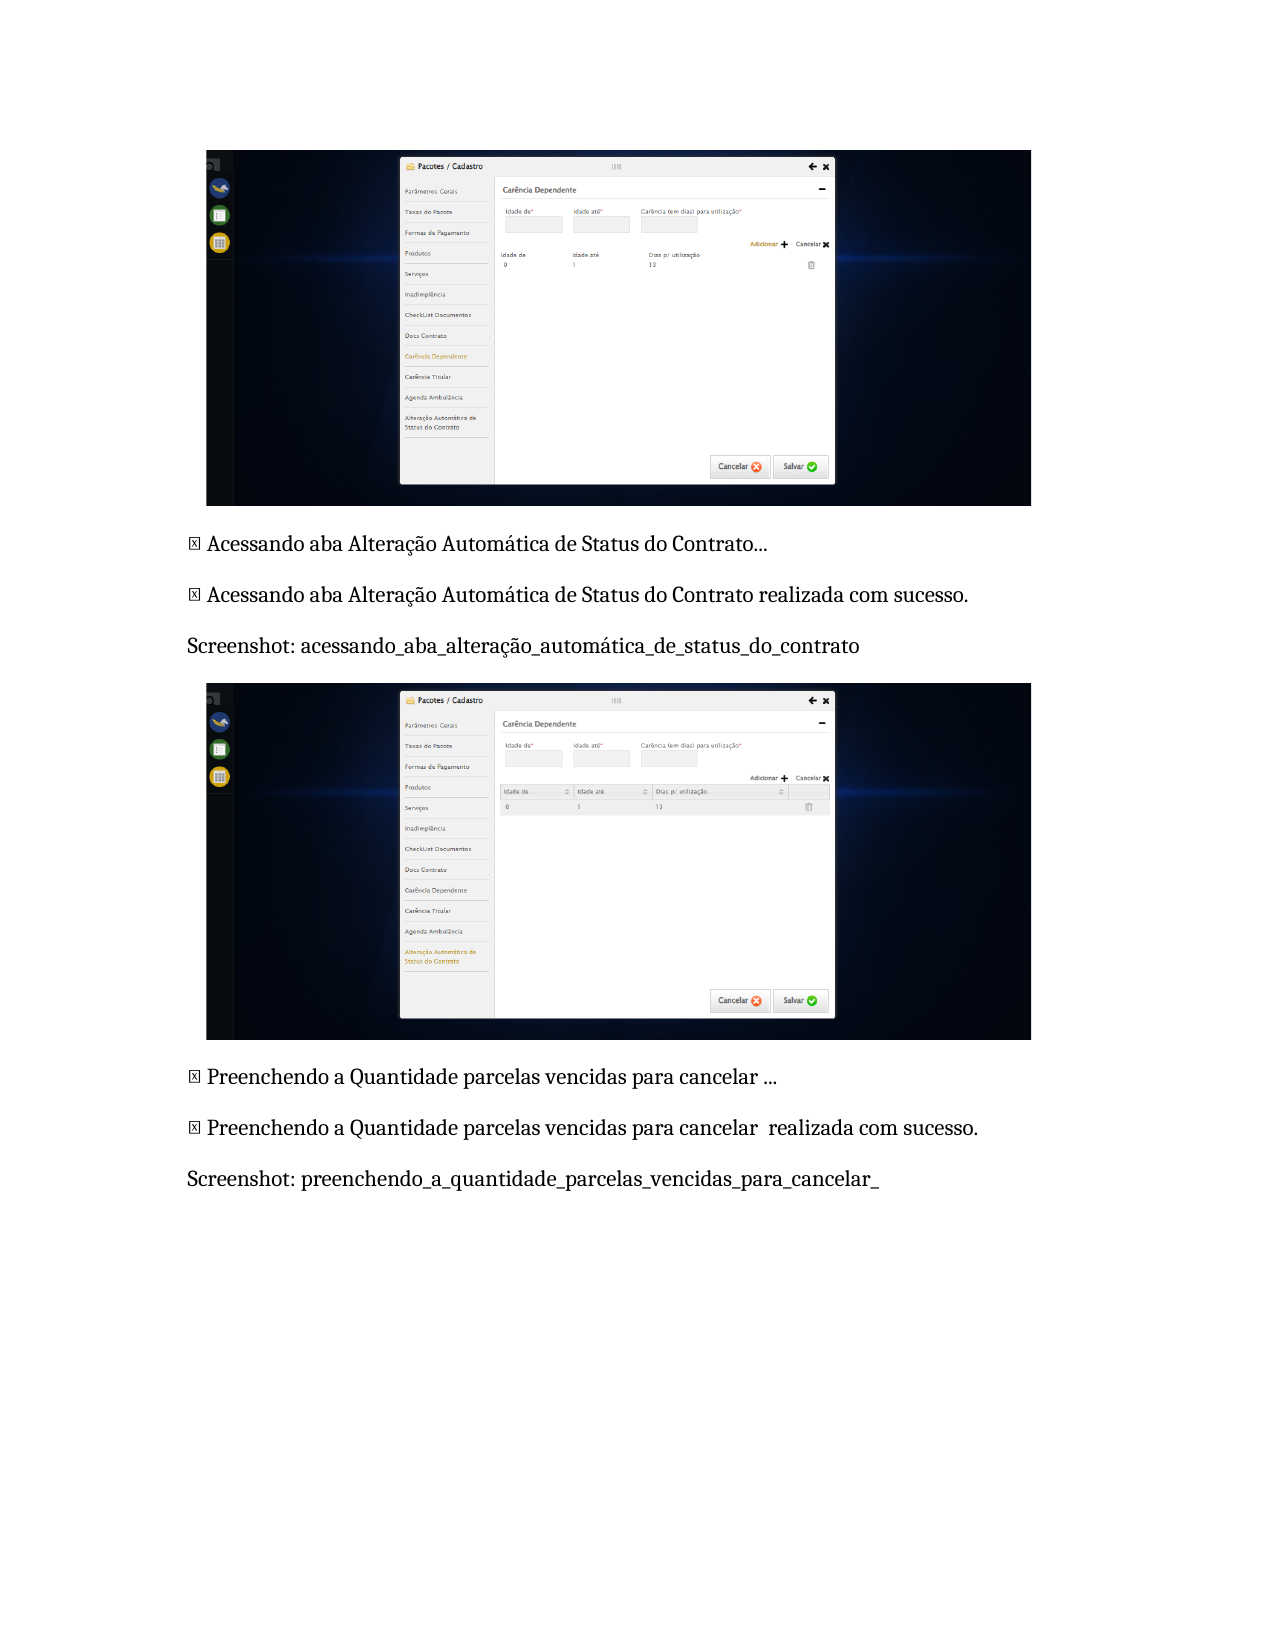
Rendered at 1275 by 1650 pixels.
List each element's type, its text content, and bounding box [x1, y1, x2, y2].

text 🔄 Preenchendo a Quantidade parcelas vencidas para cancelar ... [187, 1064, 1087, 1090]
text ✅ Preenchendo a Quantidade parcelas vencidas para cancelar realizada com sucesso. [187, 1115, 1087, 1141]
picture [206, 683, 1032, 1040]
text Screenshot: preenchendo_a_quantidade_parcelas_vencidas_para_cancelar_ [187, 1166, 1087, 1192]
text 🔄 Acessando aba Alteração Automática de Status do Contrato... [187, 530, 1087, 557]
text Screenshot: acessando_aba_alteração_automática_de_status_do_contrato [187, 632, 1087, 659]
text ✅ Acessando aba Alteração Automática de Status do Contrato realizada com sucesso. [187, 581, 1087, 608]
picture [206, 150, 1032, 506]
